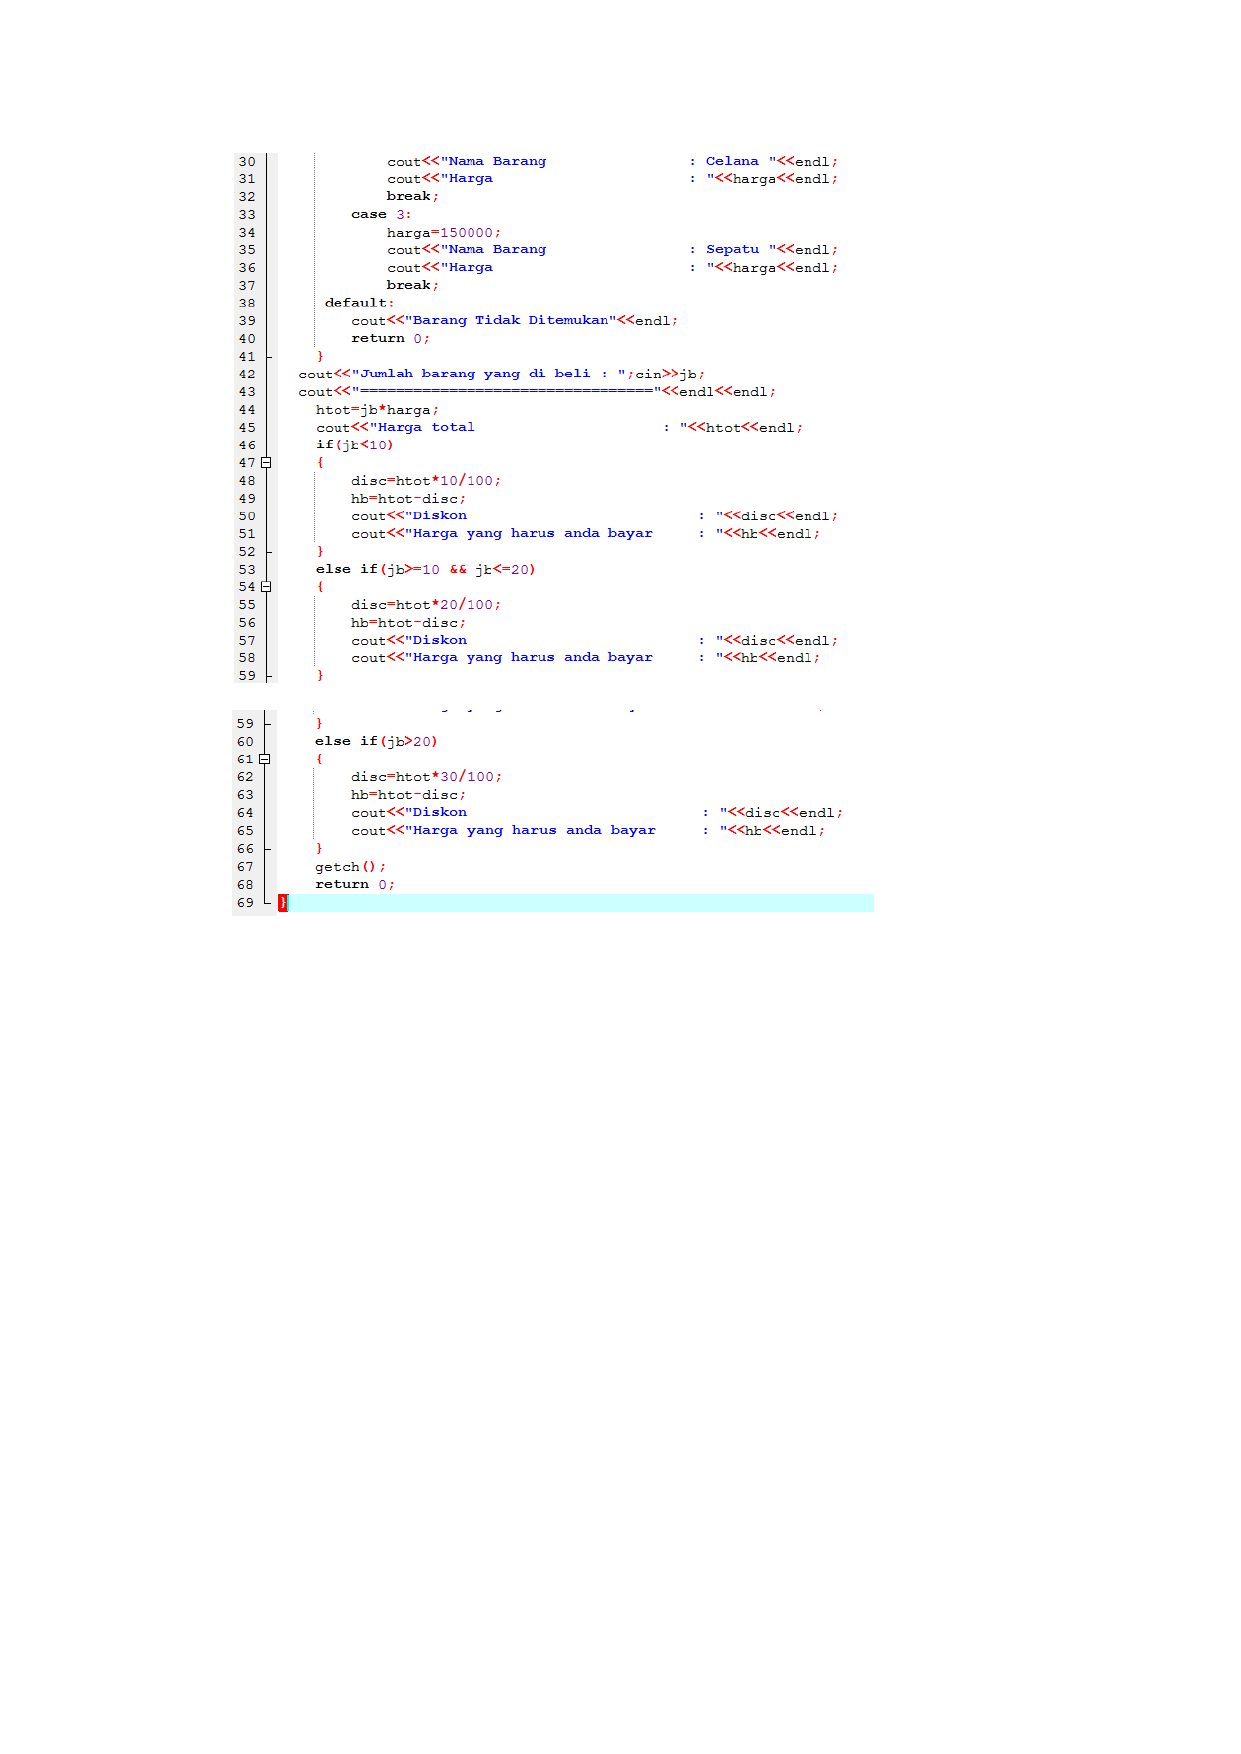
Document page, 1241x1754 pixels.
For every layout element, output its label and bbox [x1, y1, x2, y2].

picture [231, 710, 874, 916]
picture [231, 150, 928, 683]
